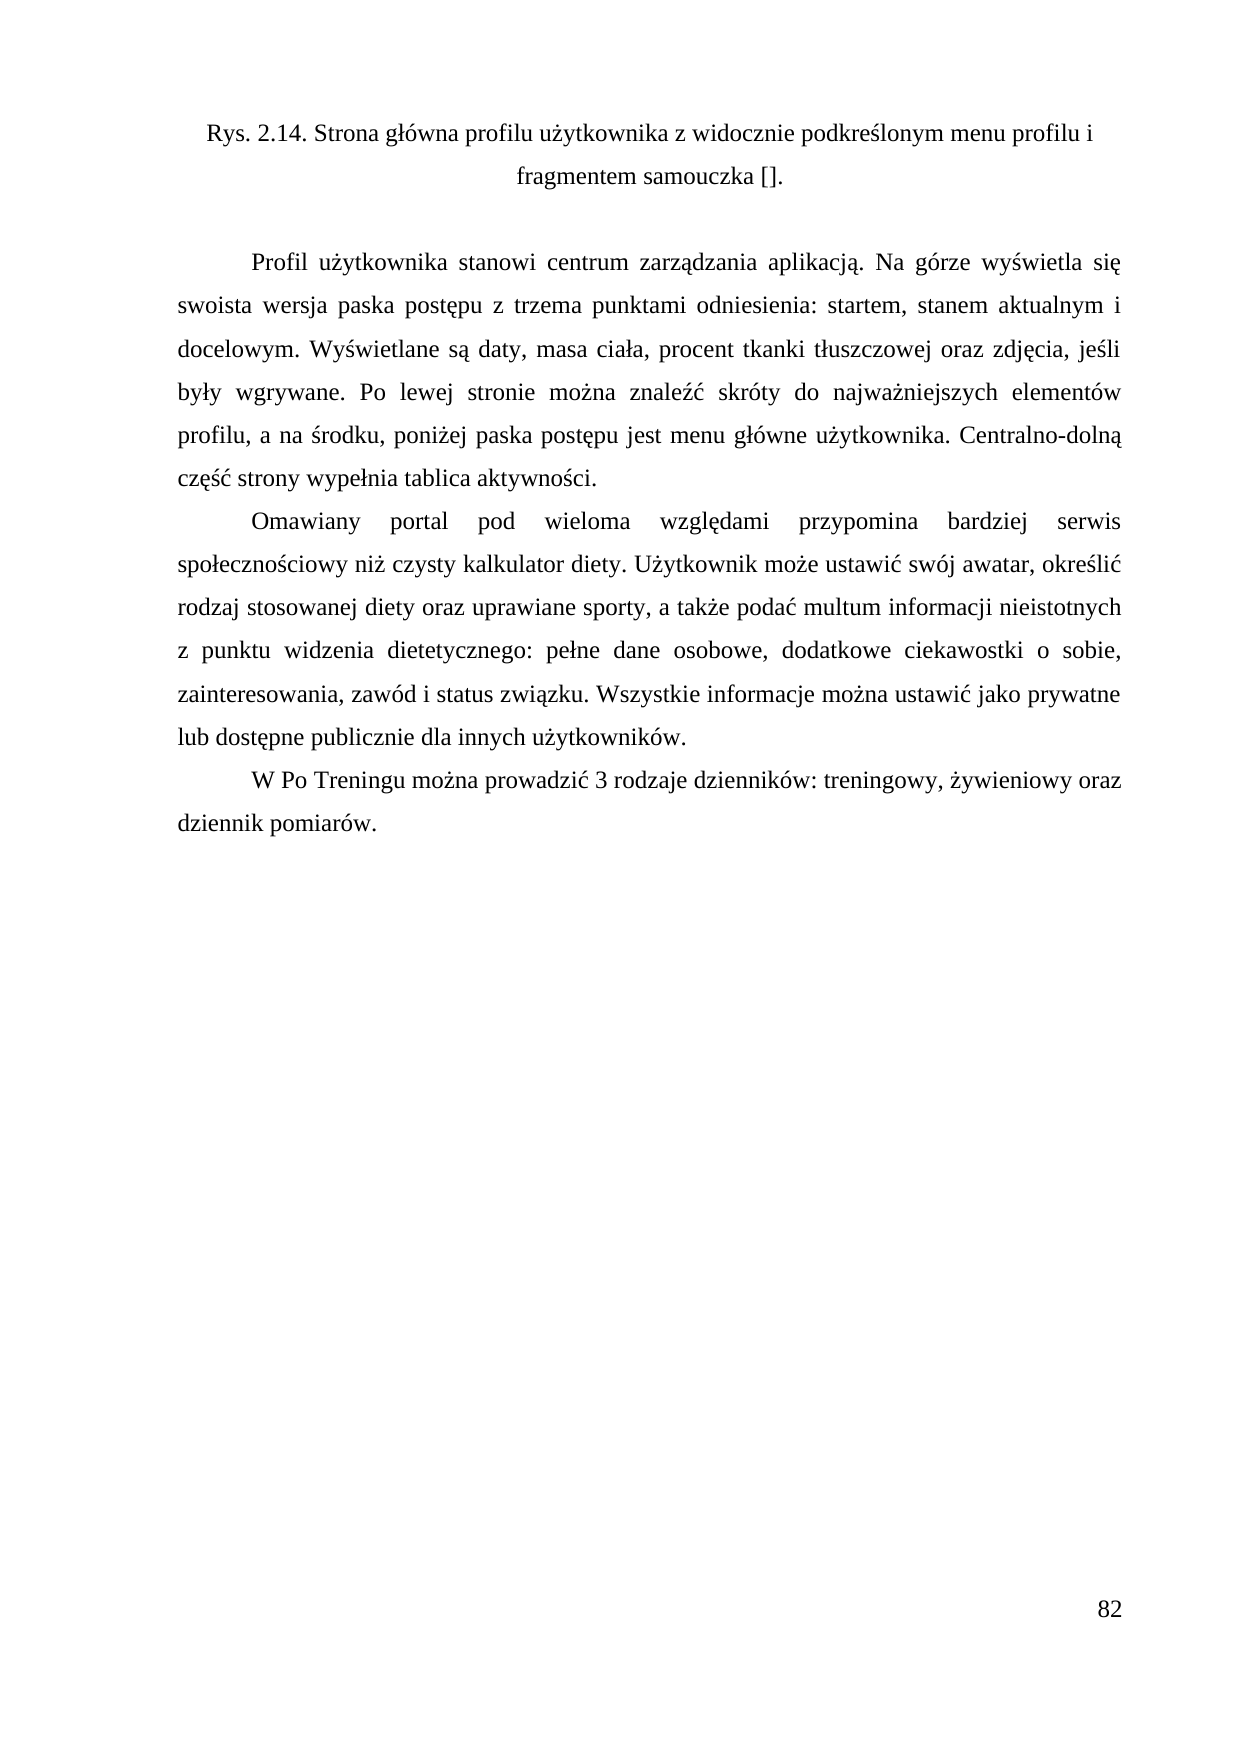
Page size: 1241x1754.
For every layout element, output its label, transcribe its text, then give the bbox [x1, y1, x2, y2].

text Profil użytkownika stanowi centrum zarządzania aplikacją. Na górze wyświetla się swoista wersja paska postępu z trzema punktami odniesienia: startem, stanem aktualnym i docelowym. Wyświetlane są daty, masa ciała, procent tkanki tłuszczowej oraz zdjęcia, jeśli były wgrywane. Po lewej stronie można znaleźć skróty do najważniejszych elementów profilu, a na środku, poniżej paska postępu jest menu główne użytkownika. Centralno-dolną część strony wypełnia tablica aktywności. [177, 247, 1122, 492]
text W Po Treningu można prowadzić 3 rodzaje dzienników: treningowy, żywieniowy oraz dziennik pomiarów. [177, 765, 1122, 837]
text Omawiany portal pod wieloma względami przypomina bardziej serwis społecznościowy niż czysty kalkulator diety. Użytkownik może ustawić swój awatar, określić rodzaj stosowanej diety oraz uprawiane sporty, a także podać multum informacji nieistotnych z punktu widzenia dietetycznego: pełne dane osobowe, dodatkowe ciekawostki o sobie, zainteresowania, zawód i status związku. Wszystkie informacje można ustawić jako prywatne lub dostępne publicznie dla innych użytkowników. [177, 506, 1122, 751]
text Rys. 2.14. Strona główna profilu użytkownika z widocznie podkreślonym menu profilu i fragmentem samouczka []. [177, 118, 1122, 190]
